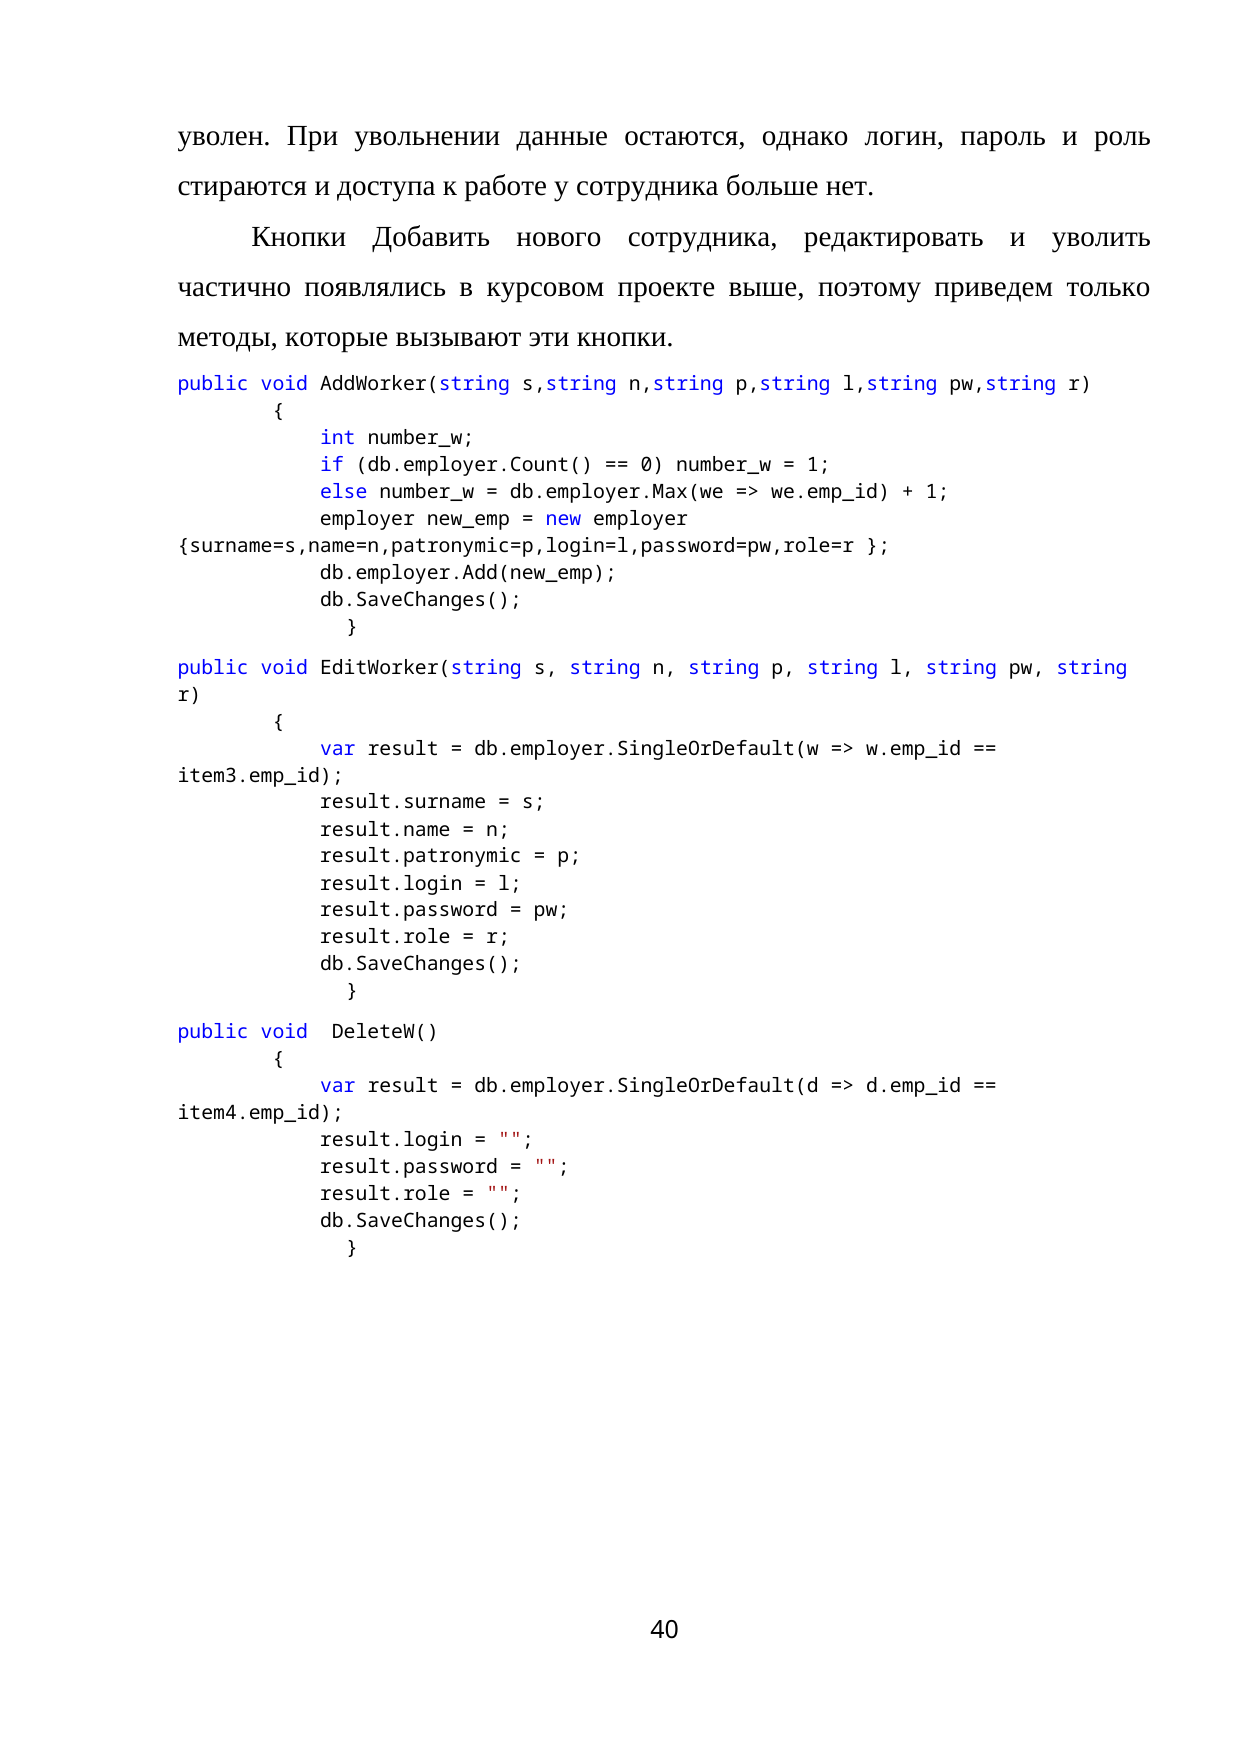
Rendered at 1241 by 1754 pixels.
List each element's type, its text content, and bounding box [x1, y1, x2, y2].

text var result = db.employer.SingleOrDefault(w => w.emp_id == item3.emp_id); [177, 734, 1152, 788]
text } [177, 977, 1152, 1004]
text result.login = ""; [177, 1125, 1152, 1152]
text result.role = r; [177, 923, 1152, 950]
text result.role = ""; [177, 1179, 1152, 1206]
text int number_w; [177, 424, 1152, 451]
text } [177, 1233, 1152, 1260]
text { [177, 1044, 1152, 1071]
text db.SaveChanges(); [177, 586, 1152, 612]
text { [177, 707, 1152, 734]
text employer new_emp = new employer {surname=s,name=n,patronymic=p,login=l,password=pw,role=r }; [177, 504, 1152, 558]
text result.password = ""; [177, 1152, 1152, 1179]
text if (db.employer.Count() == 0) number_w = 1; [177, 451, 1152, 478]
text result.surname = s; [177, 788, 1152, 815]
text public void EditWorker(string s, string n, string p, string l, string pw, string r) [177, 653, 1152, 707]
text public void AddWorker(string s,string n,string p,string l,string pw,string r) [177, 370, 1152, 397]
text } [177, 612, 1152, 639]
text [177, 118, 1152, 202]
text result.login = l; [177, 869, 1152, 896]
text result.name = n; [177, 815, 1152, 842]
text result.patronymic = p; [177, 842, 1152, 869]
text { [177, 397, 1152, 424]
text else number_w = db.employer.Max(we => we.emp_id) + 1; [177, 478, 1152, 504]
text var result = db.employer.SingleOrDefault(d => d.emp_id == item4.emp_id); [177, 1071, 1152, 1125]
text db.SaveChanges(); [177, 1206, 1152, 1233]
text db.SaveChanges(); [177, 950, 1152, 977]
text public void DeleteW() [177, 1017, 1152, 1044]
text result.password = pw; [177, 896, 1152, 923]
text Кнопки Добавить нового сотрудника, редактировать и уволить частично появлялись в курсовом проекте выше, поэтому приведем только методы, которые вызывают эти кнопки. [177, 219, 1152, 353]
text db.employer.Add(new_emp); [177, 558, 1152, 586]
